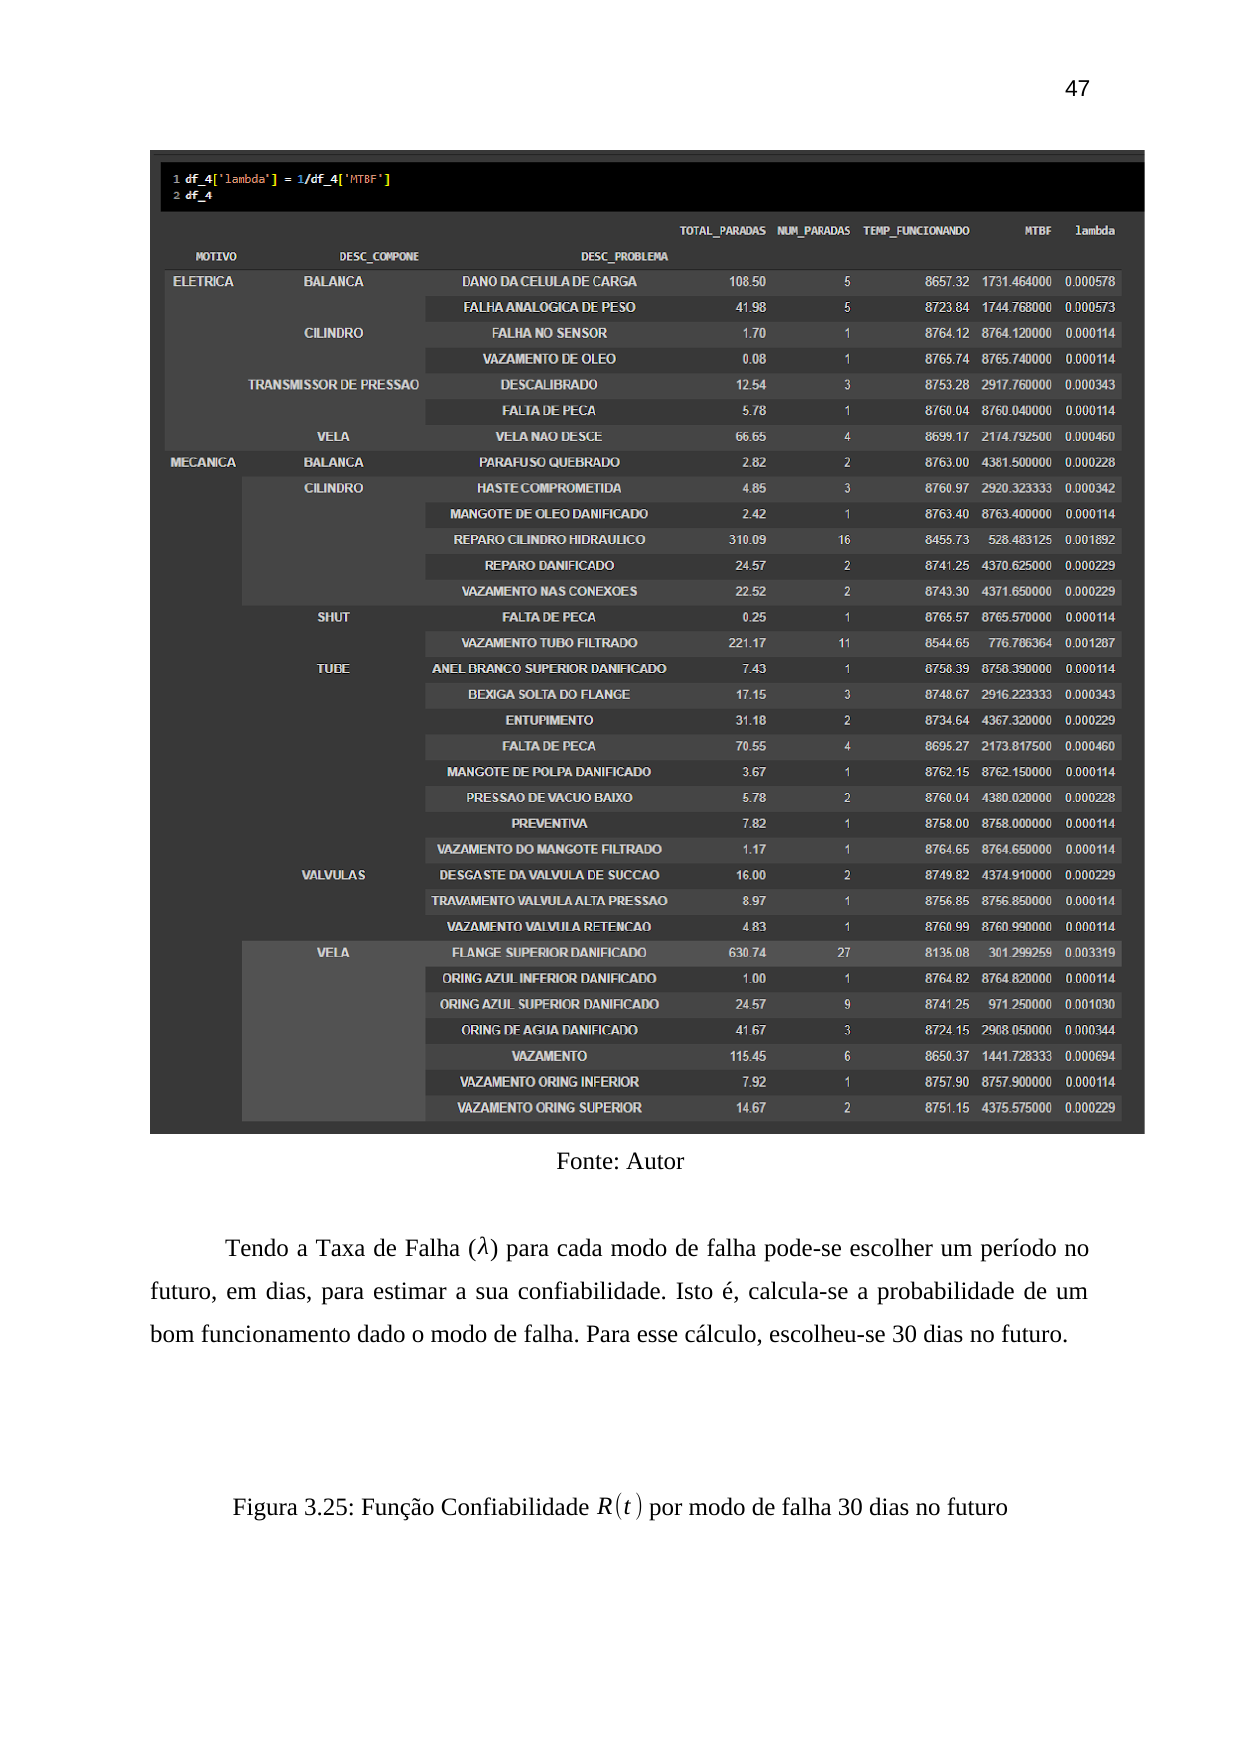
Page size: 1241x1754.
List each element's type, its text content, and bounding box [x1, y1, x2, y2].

text Fonte: Autor [150, 1146, 1090, 1175]
text Figura 3.25: Função Confiabilidade por modo de falha 30 dias no futuro [150, 1491, 1090, 1521]
picture [150, 150, 1145, 1134]
text Tendo a Taxa de Falha () para cada modo de falha pode-se escolher um período no futuro, em dias, para estimar a sua confiabilidade. Isto é, calcula-se a probabilidade de um bom funcionamento dado o modo de falha. Para esse cálculo, escolheu-se 30 dias no futuro. [150, 1233, 1090, 1348]
